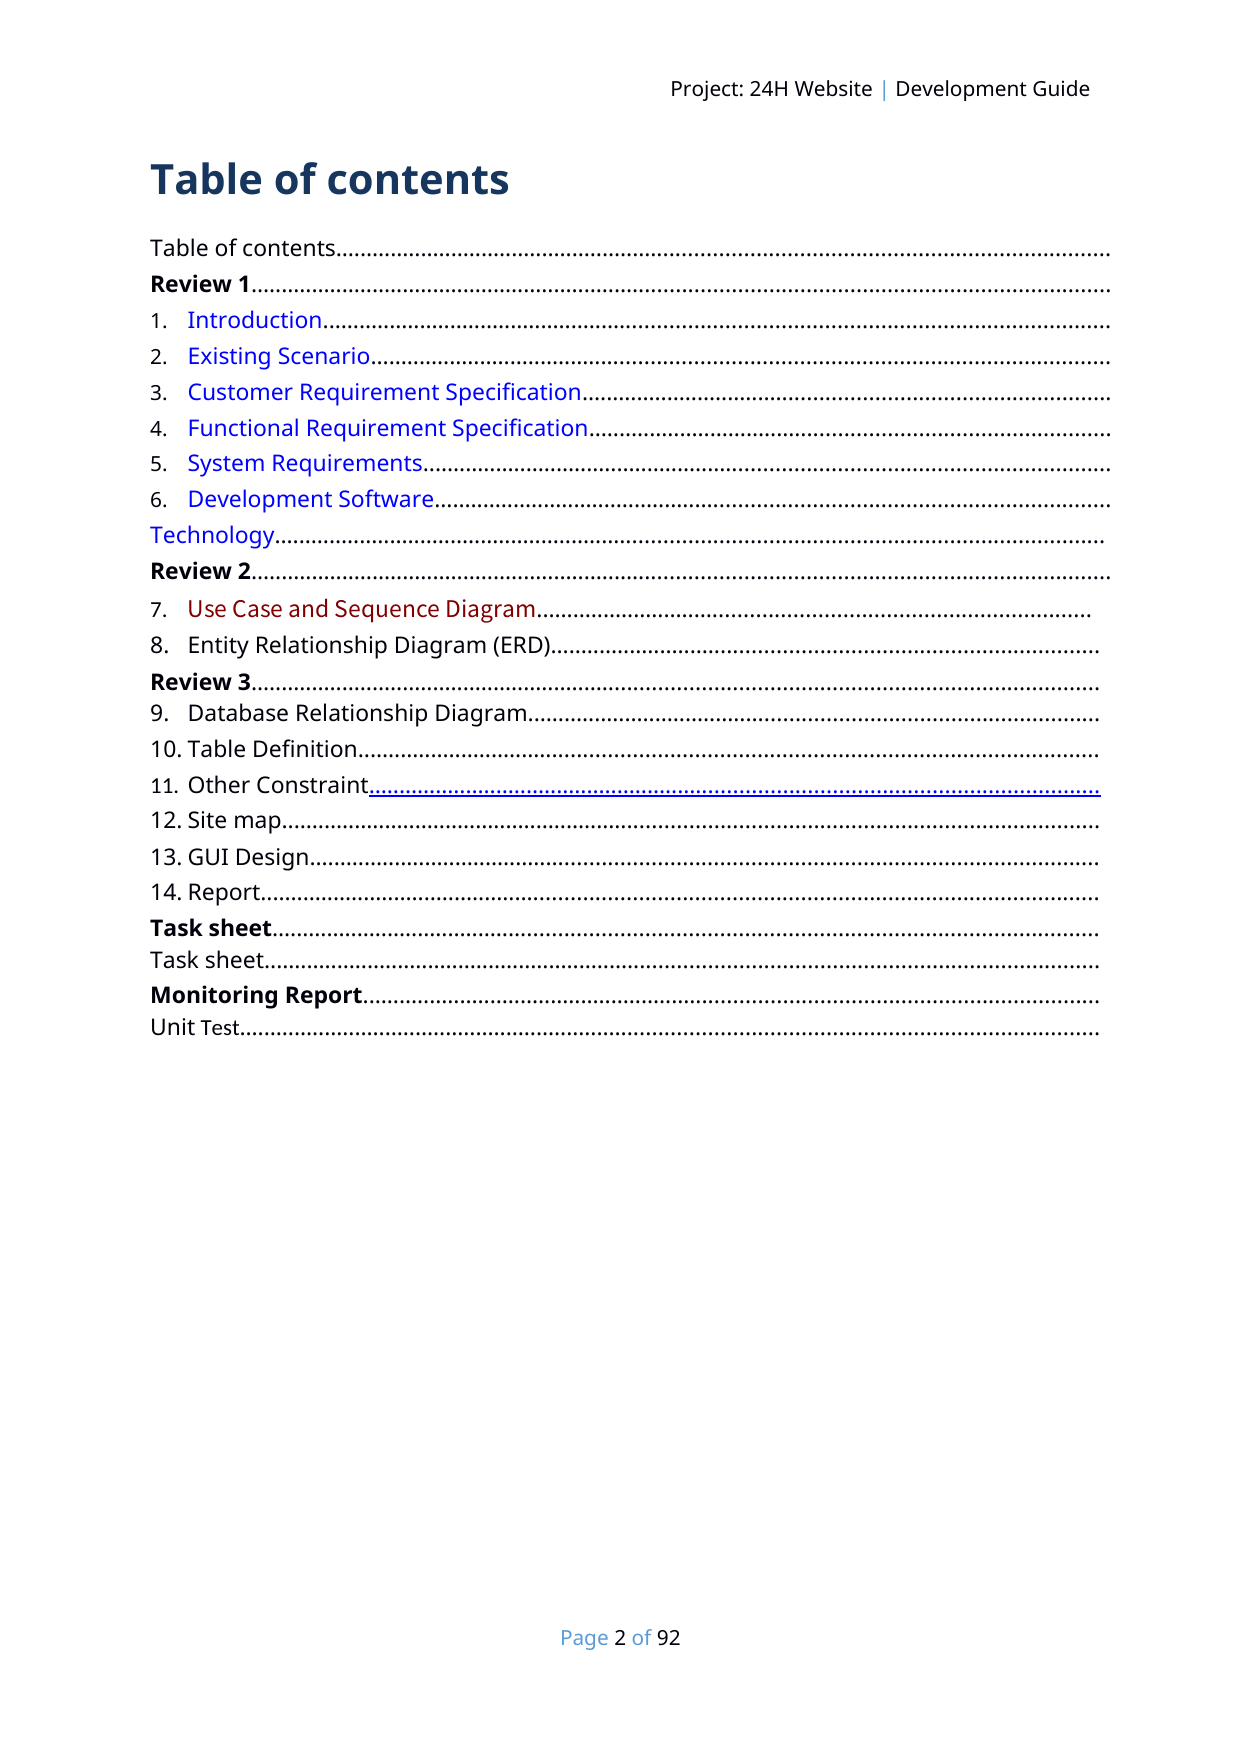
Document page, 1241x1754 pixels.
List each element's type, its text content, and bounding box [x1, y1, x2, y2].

list Review 1 3 [150, 268, 1090, 299]
list Task sheet xx [150, 943, 1090, 975]
text Table of contents [150, 150, 1090, 207]
list Use Case and Sequence Diagram .10 [150, 591, 1090, 624]
list Introduction 4 [150, 304, 1090, 335]
text Task sheet xx [150, 912, 1090, 943]
list Development Software 7 [150, 483, 1090, 514]
list Database Relationship Diagram xx [150, 697, 1090, 728]
text Monitoring Report xx [150, 979, 1090, 1011]
list Review 2 9 [150, 555, 1090, 586]
list Functional Requirement Specification 4 [150, 411, 1090, 443]
list Entity Relationship Diagram (ERD) xx [150, 629, 1090, 661]
text Review 3 xx [150, 665, 1090, 697]
list Table Definition xx [150, 733, 1090, 764]
text Technology 7 [150, 519, 1090, 551]
list Existing Scenario 4 [150, 339, 1090, 371]
list GUI Design xx [150, 840, 1090, 872]
list Other Constraint xx [150, 768, 1090, 800]
list Unit Test xx [150, 1011, 1090, 1042]
list Report xx [150, 876, 1090, 908]
list Customer Requirement Specification 4 [150, 376, 1090, 407]
list System Requirements 7 [150, 447, 1090, 479]
text Table of contents 2 [150, 232, 1090, 263]
list Site map xx [150, 804, 1090, 836]
